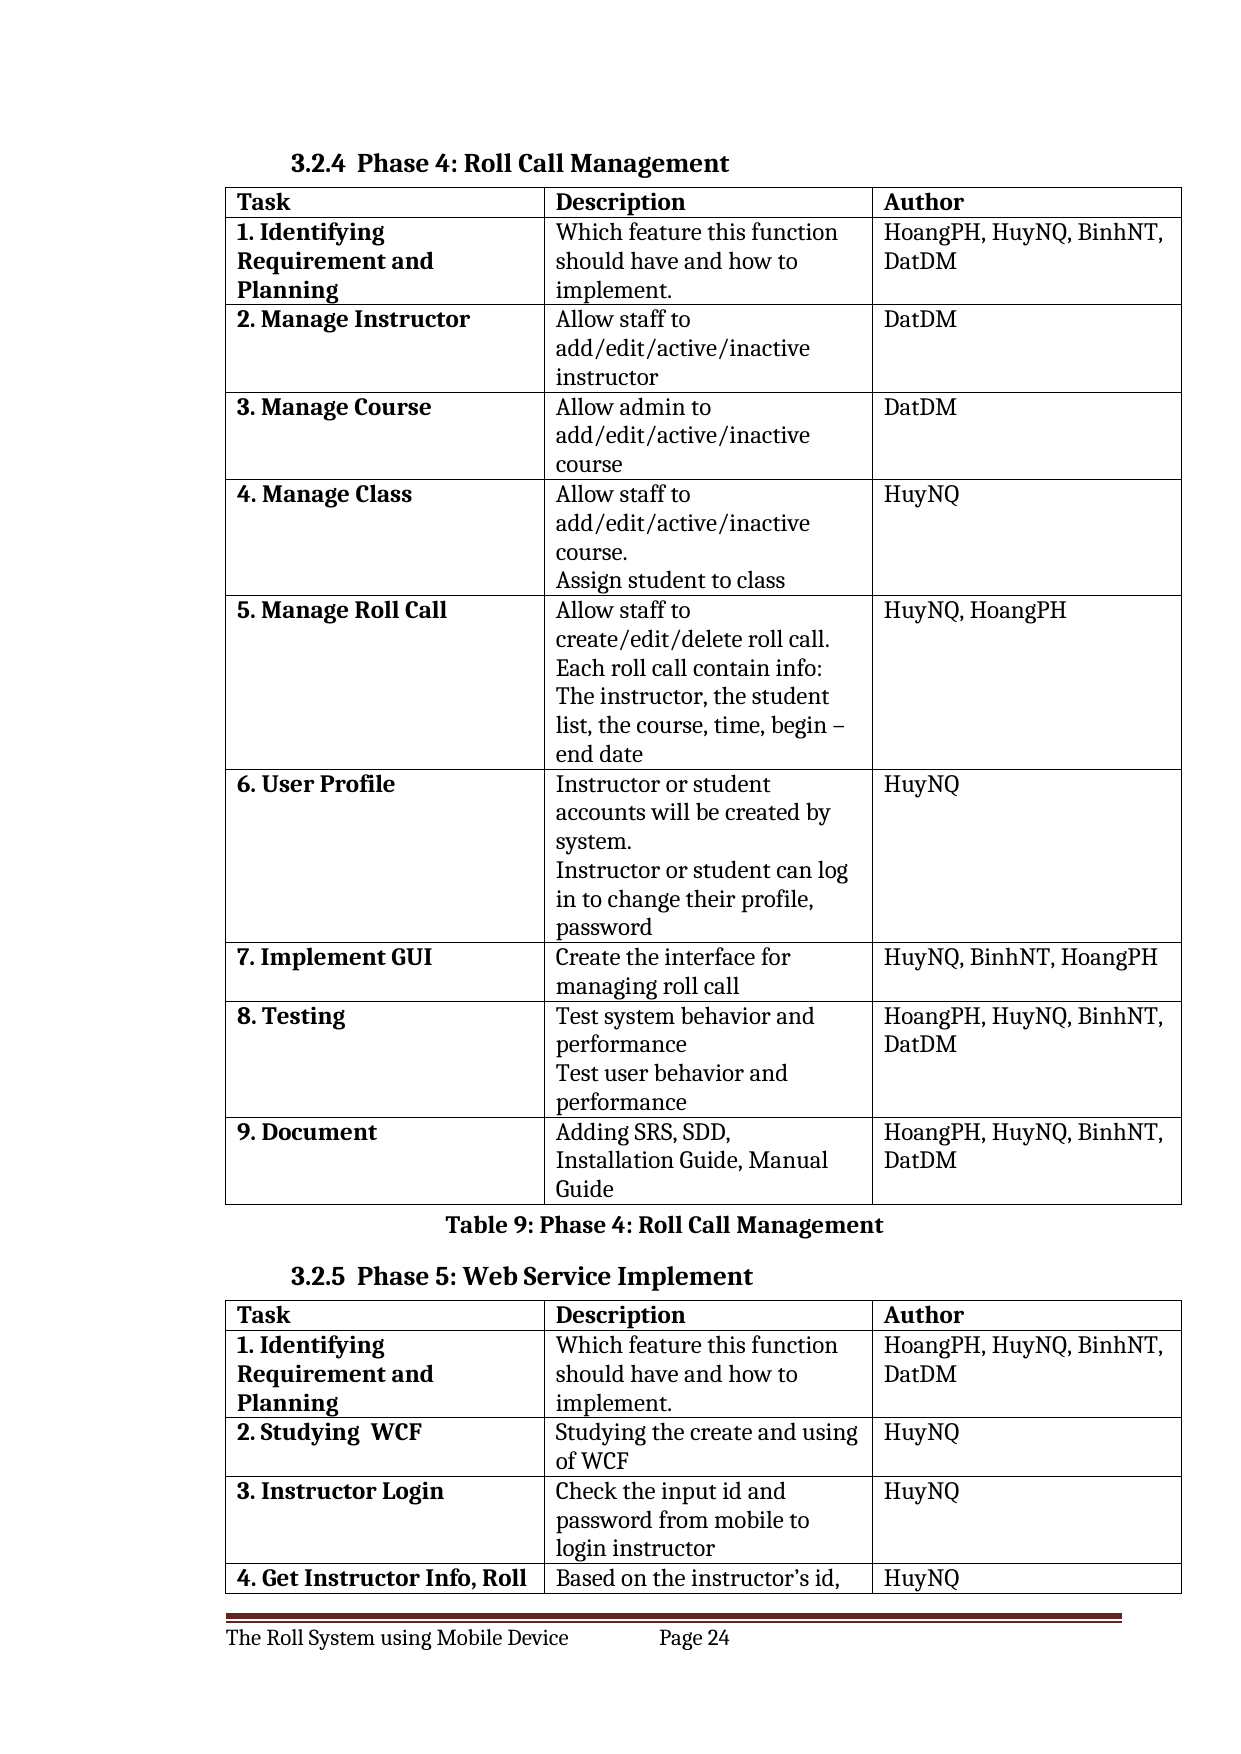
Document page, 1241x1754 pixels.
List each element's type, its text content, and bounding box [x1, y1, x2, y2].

table_cell 3. Manage Course [226, 393, 544, 479]
table_cell 8. Testing [226, 1002, 544, 1117]
table_cell Test system behavior and performance Test user behavior and performance [545, 1002, 872, 1117]
table_header Author [873, 1301, 1181, 1330]
table_header Task [226, 1301, 544, 1330]
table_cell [545, 1564, 872, 1593]
table_cell Check the input id and password from mobile to login instructor [545, 1477, 872, 1563]
table_cell Create the interface for managing roll call [545, 943, 872, 1001]
table_cell HuyNQ [873, 480, 1181, 595]
table_header Description [545, 1301, 872, 1330]
table_cell HuyNQ [873, 770, 1181, 942]
subtitle Phase 4: Roll Call Management [291, 148, 1122, 179]
table_cell 2. Manage Instructor [226, 305, 544, 392]
table_cell 4. Manage Class [226, 480, 544, 595]
table_cell Adding SRS, SDD, Installation Guide, Manual Guide [545, 1118, 872, 1204]
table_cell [226, 1564, 544, 1593]
table_cell 3. Instructor Login [226, 1477, 544, 1563]
table_cell 5. Manage Roll Call [226, 596, 544, 768]
table_cell 7. Implement GUI [226, 943, 544, 1001]
table_cell 9. Document [226, 1118, 544, 1204]
table_cell Which feature this function should have and how to implement. [545, 1331, 872, 1417]
table_cell 1. Identifying Requirement and Planning [226, 1331, 544, 1417]
table_cell 1. Identifying Requirement and Planning [226, 218, 544, 304]
table_cell DatDM [873, 305, 1181, 392]
table_cell HuyNQ [873, 1477, 1181, 1563]
table_cell 2. Studying WCF [226, 1418, 544, 1476]
table_cell HuyNQ [873, 1418, 1181, 1476]
table_cell HoangPH, HuyNQ, BinhNT, DatDM [873, 1331, 1181, 1417]
table_cell HoangPH, HuyNQ, BinhNT, DatDM [873, 1118, 1181, 1204]
table_header Description [545, 188, 872, 217]
table_header Author [873, 188, 1181, 217]
table_cell Studying the create and using of WCF [545, 1418, 872, 1476]
table_cell HuyNQ, BinhNT, HoangPH [873, 943, 1181, 1001]
table_cell HoangPH, HuyNQ, BinhNT, DatDM [873, 218, 1181, 304]
table_cell Instructor or student accounts will be created by system. Instructor or student can log in to change their profile, password [545, 770, 872, 942]
table_cell Allow staff to add/edit/active/inactive instructor [545, 305, 872, 392]
table_header Task [226, 188, 544, 217]
subtitle Phase 5: Web Service Implement [291, 1261, 1122, 1292]
table_cell HuyNQ, HoangPH [873, 596, 1181, 768]
table_cell 6. User Profile [226, 770, 544, 942]
table_cell Allow admin to add/edit/active/inactive course [545, 393, 872, 479]
table_cell DatDM [873, 393, 1181, 479]
text Table 9: Phase 4: Roll Call Management [207, 1211, 1122, 1240]
table_cell HuyNQ [873, 1564, 1181, 1593]
table_cell Allow staff to add/edit/active/inactive course. Assign student to class [545, 480, 872, 595]
table_cell Which feature this function should have and how to implement. [545, 218, 872, 304]
table_cell HoangPH, HuyNQ, BinhNT, DatDM [873, 1002, 1181, 1117]
table_cell Allow staff to create/edit/delete roll call. Each roll call contain info: The instructor, the student list, the course, time, begin – end date [545, 596, 872, 768]
